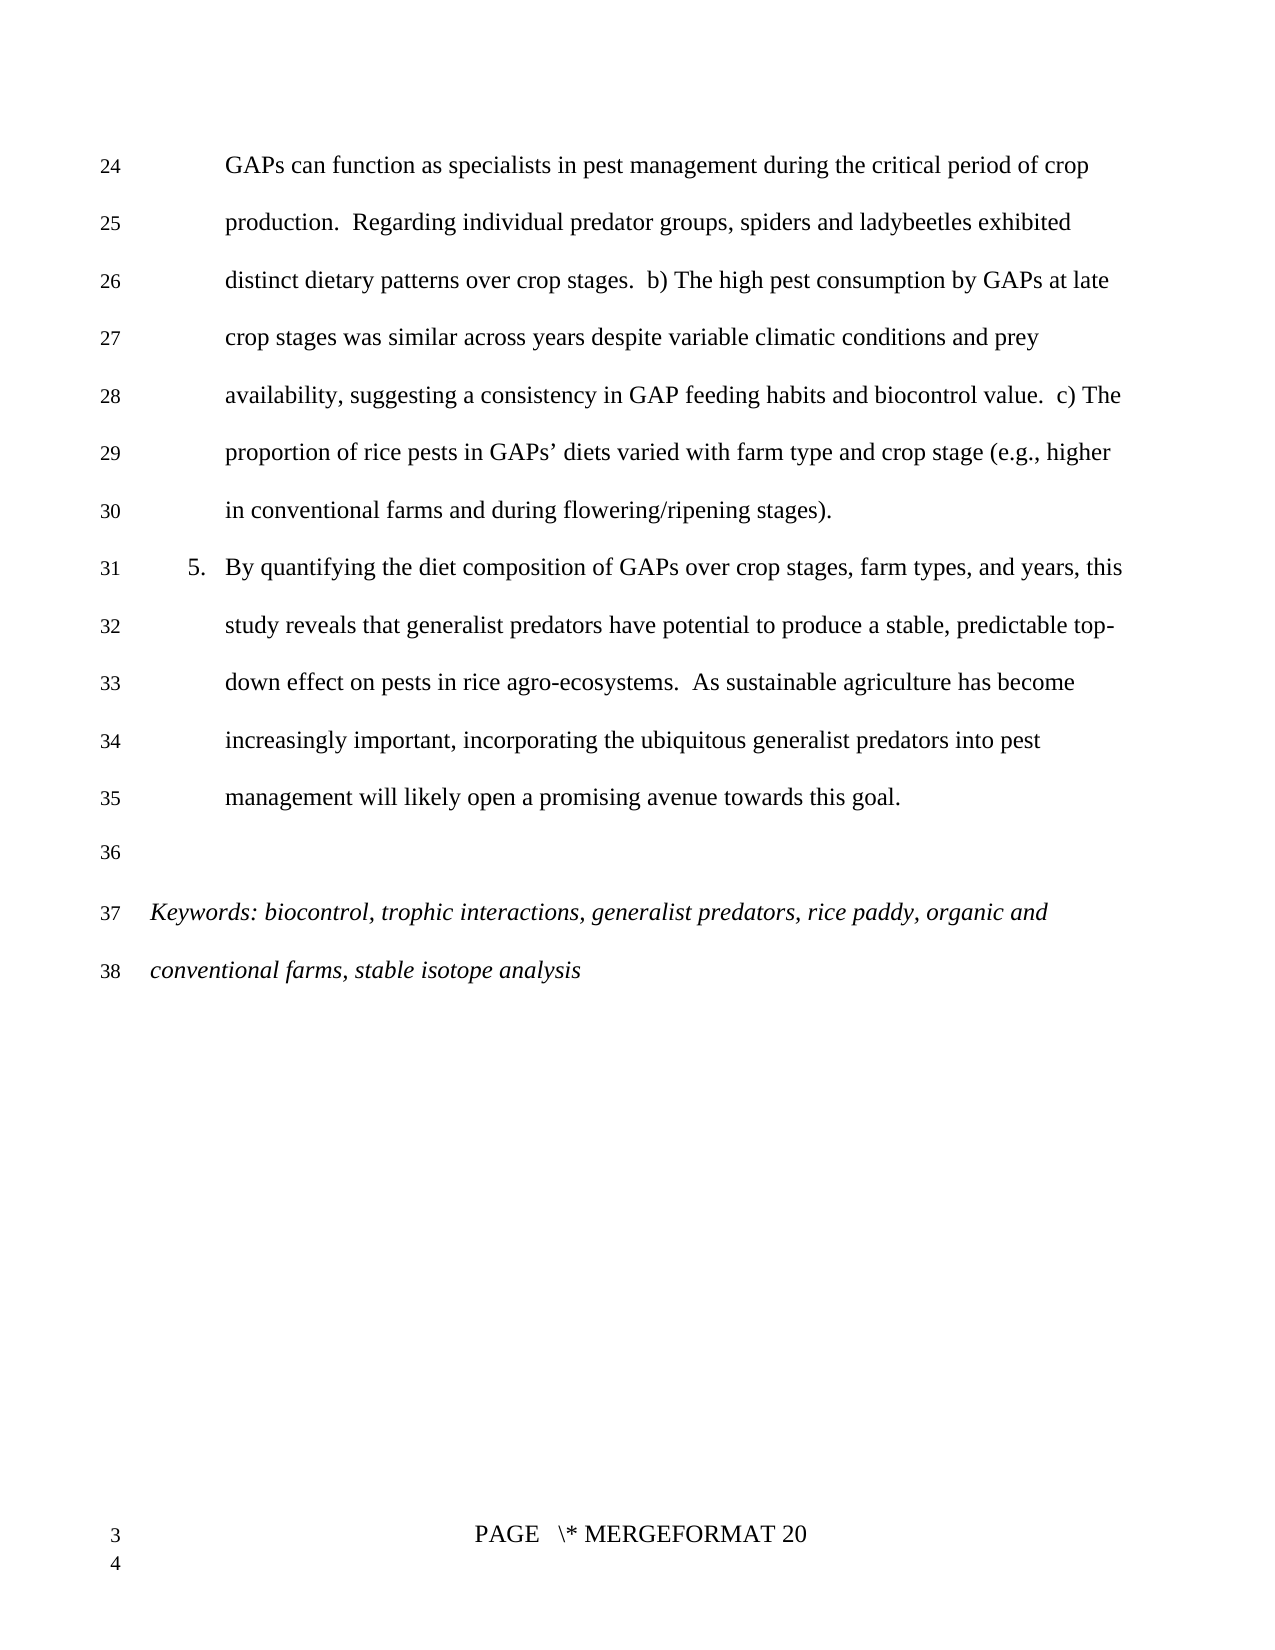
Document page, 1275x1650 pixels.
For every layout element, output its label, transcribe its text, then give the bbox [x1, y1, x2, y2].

text Keywords: biocontrol, trophic interactions, generalist predators, rice paddy, organic and conventional farms, stable isotope analysis [150, 897, 1125, 984]
list By quantifying the diet composition of GAPs over crop stages, farm types, and years, this study reveals that generalist predators have potential to produce a stable, predictable top-down effect on pests in rice agro-ecosystems. As sustainable agriculture has become increasingly important, incorporating the ubiquitous generalist predators into pest management will likely open a promising avenue towards this goal. [187, 552, 1125, 811]
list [187, 150, 1125, 524]
